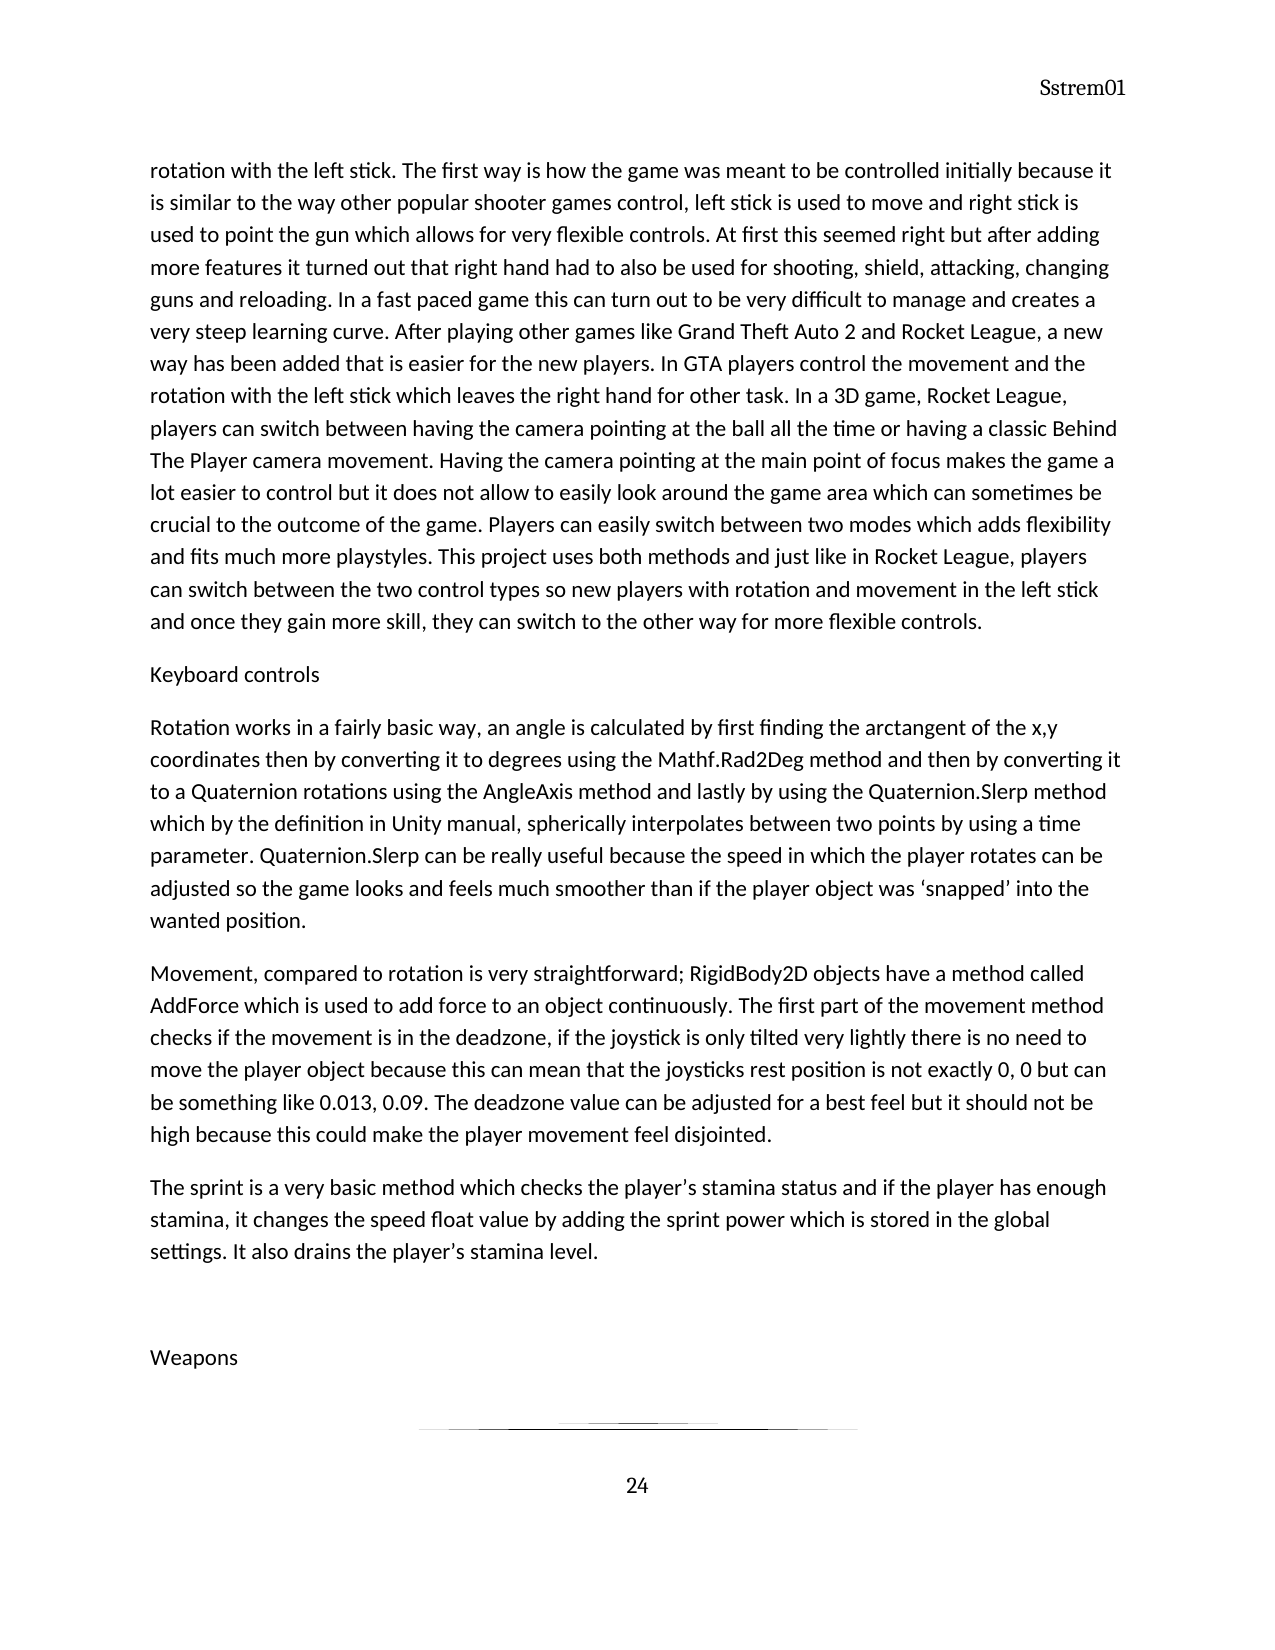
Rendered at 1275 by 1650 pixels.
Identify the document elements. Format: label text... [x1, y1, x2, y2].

text Rotation works in a fairly basic way, an angle is calculated by first finding the arctangent of the x,y coordinates then by converting it to degrees using the Mathf.Rad2Deg method and then by converting it to a Quaternion rotations using the AngleAxis method and lastly by using the Quaternion.Slerp method which by the definition in Unity manual, spherically interpolates between two points by using a time parameter. Quaternion.Slerp can be really useful because the speed in which the player rotates can be adjusted so the game looks and feels much smoother than if the player object was ‘snapped’ into the wanted position. [150, 713, 1125, 934]
text Weapons [150, 1343, 1125, 1371]
text The sprint is a very basic method which checks the player’s stamina status and if the player has enough stamina, it changes the speed float value by adding the sprint power which is stored in the global settings. It also drains the player’s stamina level. [150, 1173, 1125, 1265]
text Keyboard controls [150, 660, 1125, 688]
text Movement, compared to rotation is very straightforward; RigidBody2D objects have a method called AddForce which is used to add force to an object continuously. The first part of the movement method checks if the movement is in the deadzone, if the joystick is only tilted very lightly there is no need to move the player object because this can mean that the joysticks rest position is not exactly 0, 0 but can be something like 0.013, 0.09. The deadzone value can be adjusted for a best feel but it should not be high because this could make the player movement feel disjointed. [150, 959, 1125, 1148]
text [150, 156, 1125, 635]
